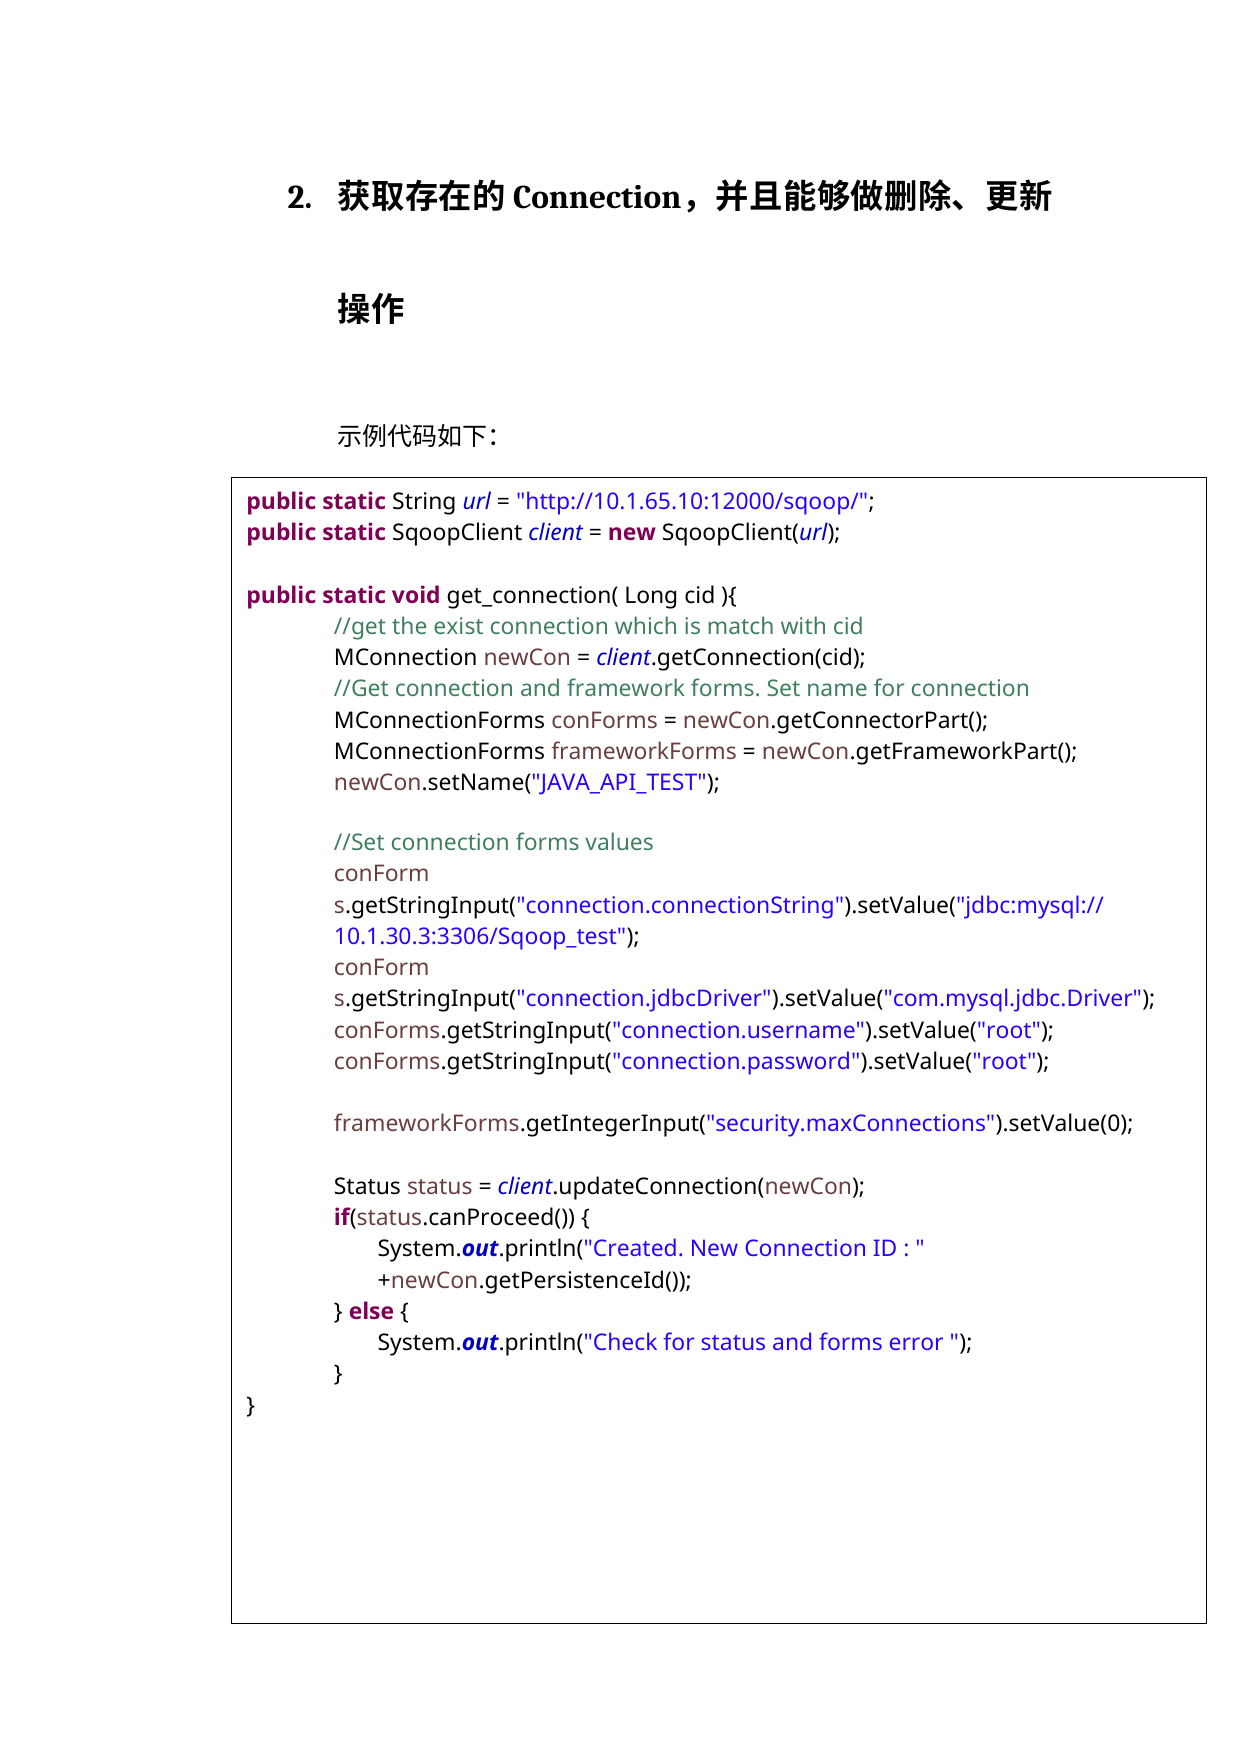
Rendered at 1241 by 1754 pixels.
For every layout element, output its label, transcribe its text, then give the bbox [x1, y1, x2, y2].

list 示例代码如下： [337, 402, 1053, 467]
subtitle 获取存在的Connection，并且能够做删除、更新操作 [287, 162, 1053, 339]
